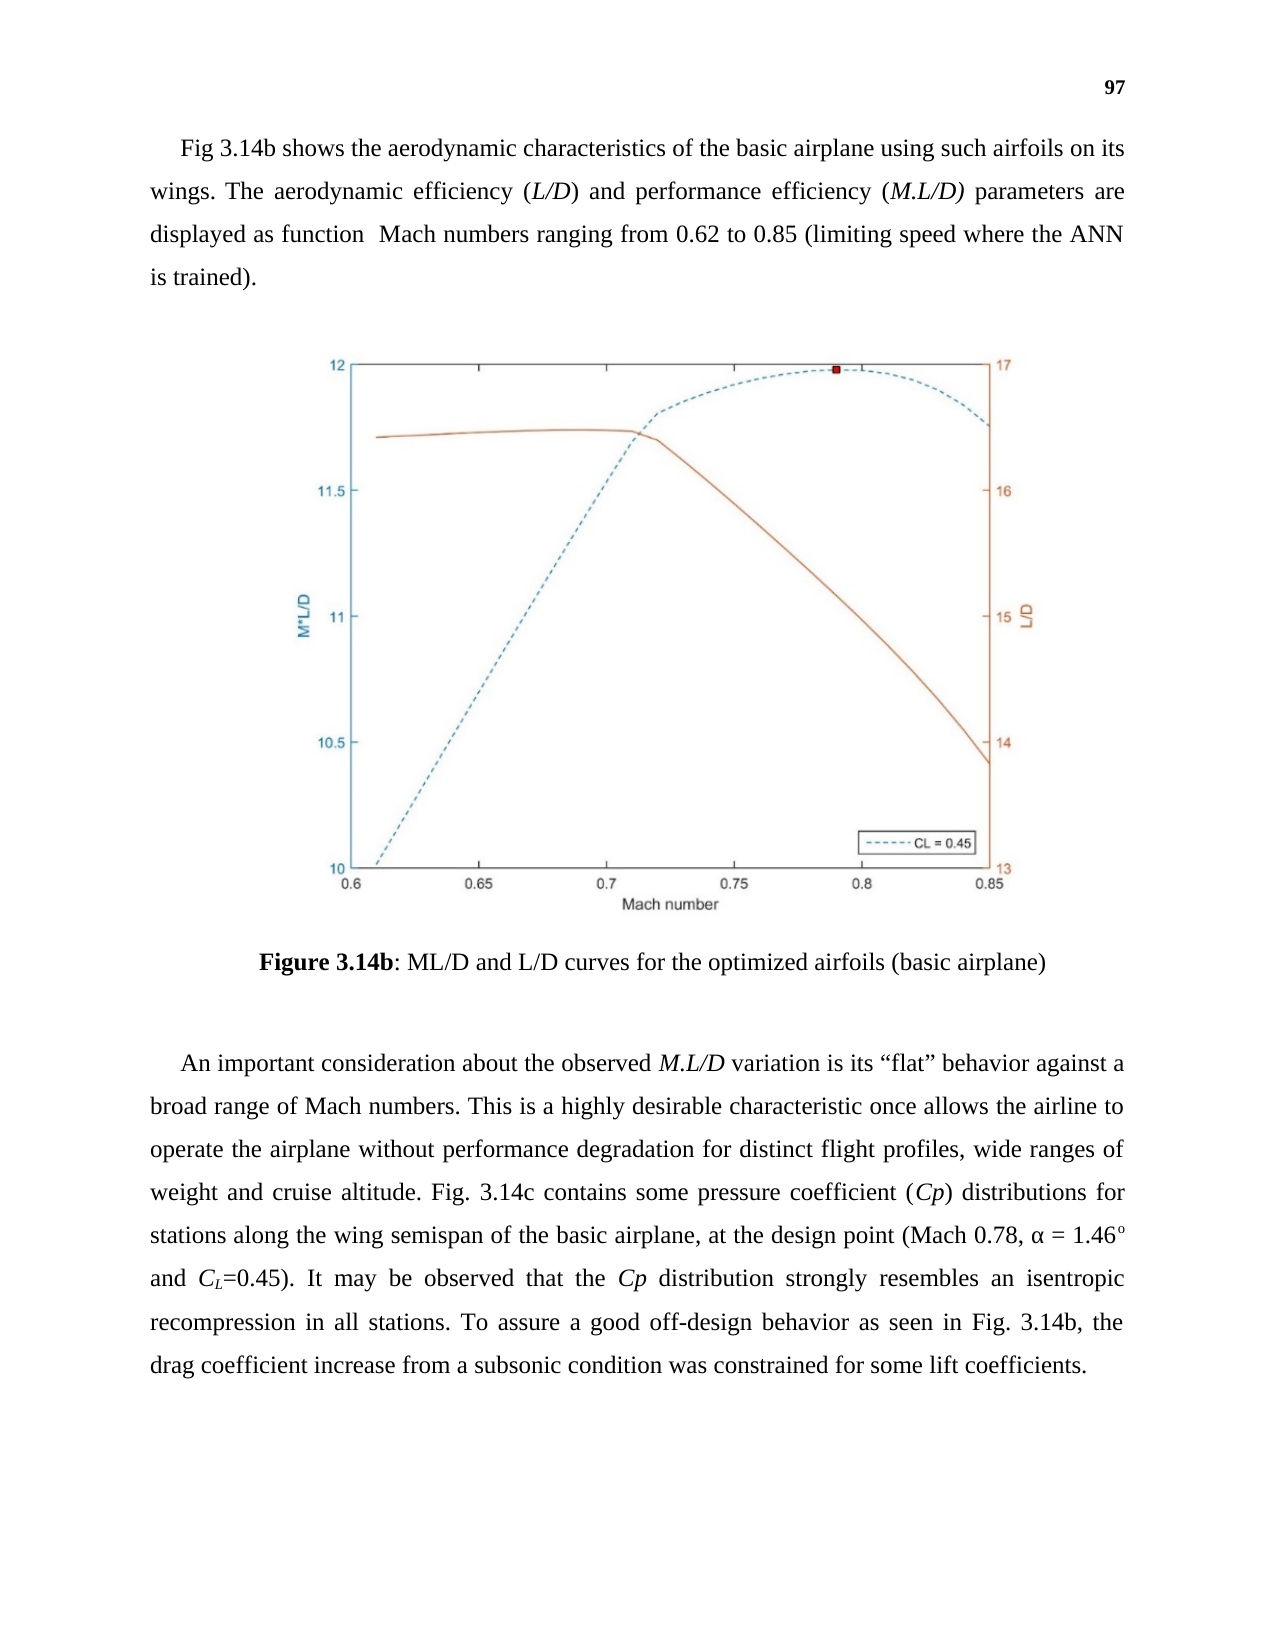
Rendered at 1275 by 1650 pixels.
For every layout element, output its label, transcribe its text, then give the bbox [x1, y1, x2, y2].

text An important consideration about the observed M.L/D variation is its “flat” behavior against a broad range of Mach numbers. This is a highly desirable characteristic once allows the airline to operate the airplane without performance degradation for distinct flight profiles, wide ranges of weight and cruise altitude. Fig. 3.14c contains some pressure coefficient (Cp) distributions for stations along the wing semispan of the basic airplane, at the design point (Mach 0.78, α = 1.46o and CL=0.45). It may be observed that the Cp distribution strongly resembles an isentropic recompression in all stations. To assure a good off-design behavior as seen in Fig. 3.14b, the drag coefficient increase from a subsonic condition was constrained for some lift coefficients. [150, 1048, 1125, 1378]
text Fig 3.14b shows the aerodynamic characteristics of the basic airplane using such airfoils on its wings. The aerodynamic efficiency (L/D) and performance efficiency (M.L/D) parameters are displayed as function Mach numbers ranging from 0.62 to 0.85 (limiting speed where the ANN is trained). [150, 133, 1125, 291]
text Figure 3.14b: ML/D and L/D curves for the optimized airfoils (basic airplane) [150, 947, 1125, 976]
picture [244, 341, 1068, 936]
